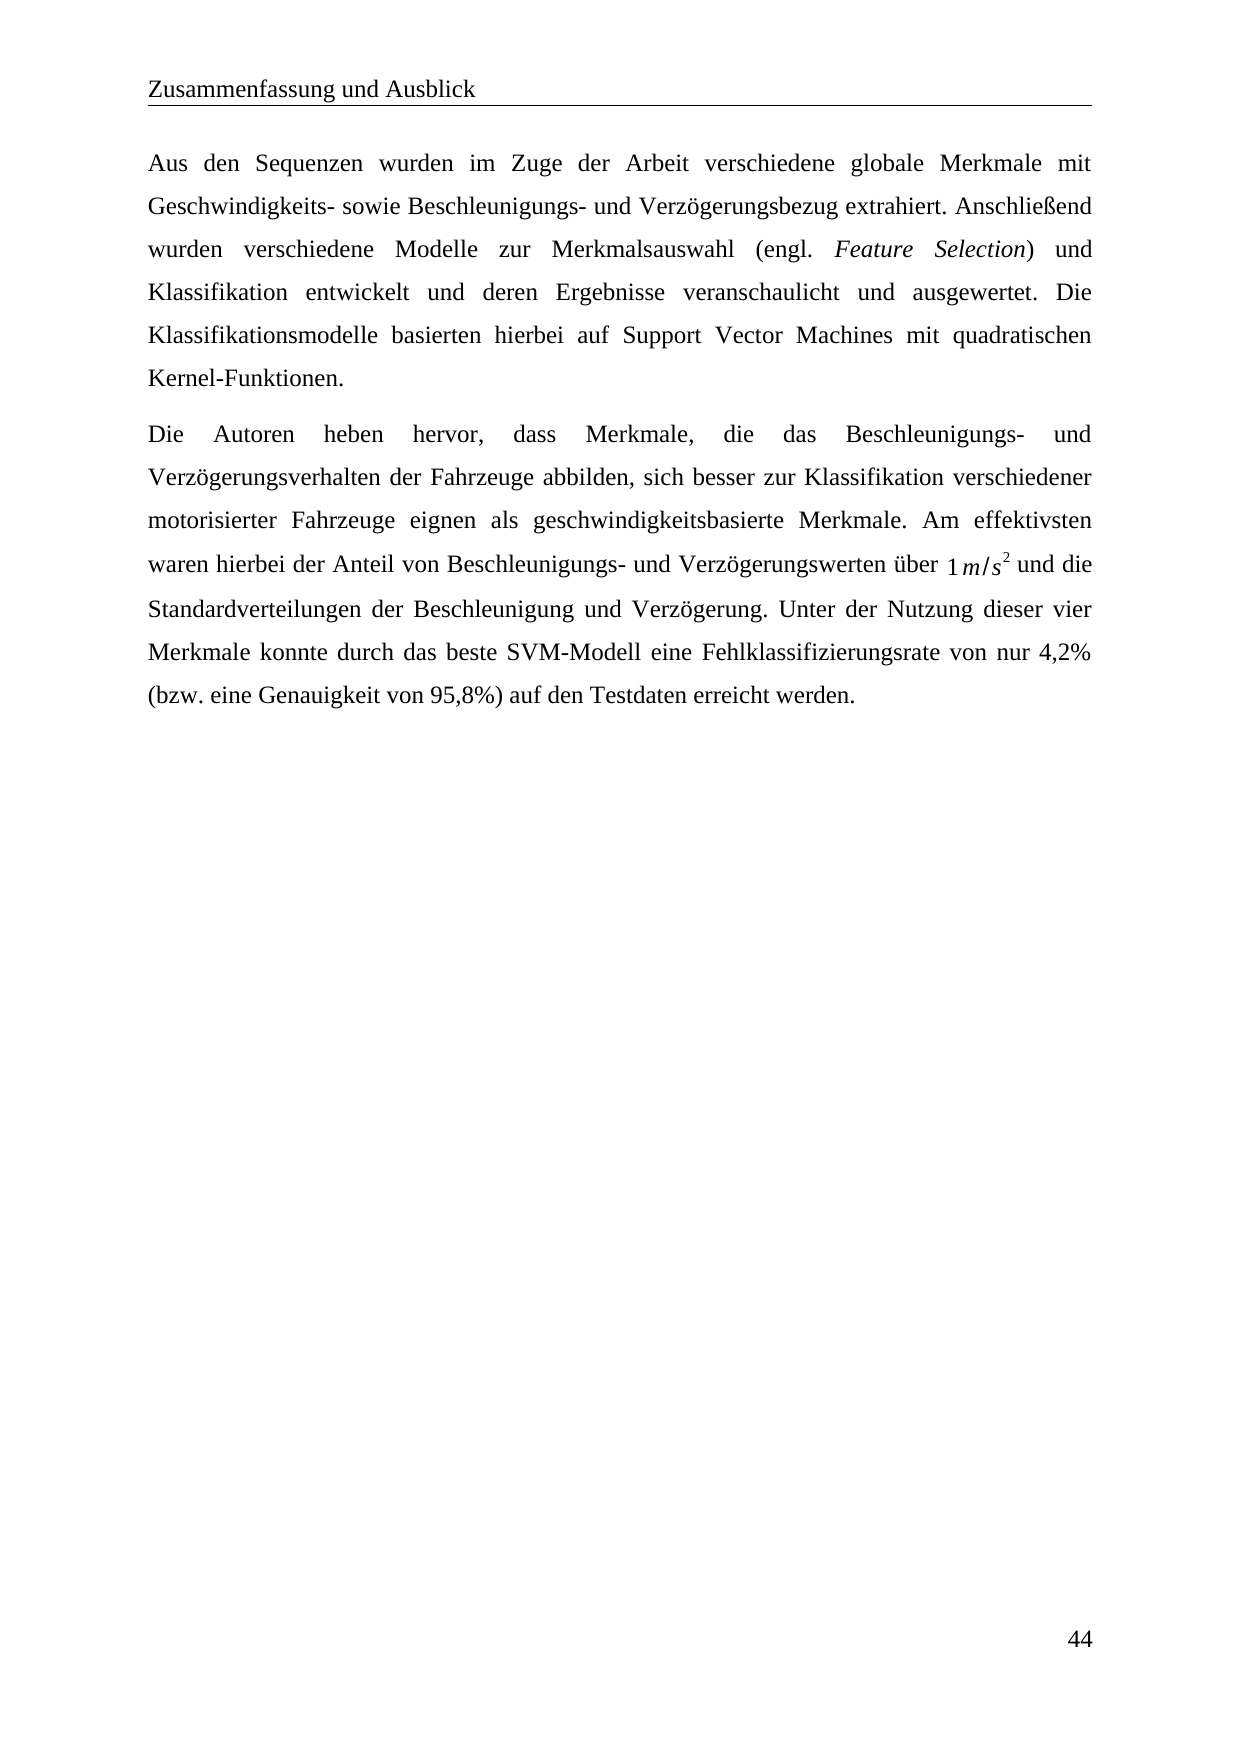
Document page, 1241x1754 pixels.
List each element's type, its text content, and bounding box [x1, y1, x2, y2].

text Aus den Sequenzen wurden im Zuge der Arbeit verschiedene globale Merkmale mit Geschwindigkeits- sowie Beschleunigungs- und Verzögerungsbezug extrahiert. Anschließend wurden verschiedene Modelle zur Merkmalsauswahl (engl. Feature Selection) und Klassifikation entwickelt und deren Ergebnisse veranschaulicht und ausgewertet. Die Klassifikationsmodelle basierten hierbei auf Support Vector Machines mit quadratischen Kernel-Funktionen. [148, 148, 1092, 392]
text Die Autoren heben hervor, dass Merkmale, die das Beschleunigungs- und Verzögerungsverhalten der Fahrzeuge abbilden, sich besser zur Klassifikation verschiedener motorisierter Fahrzeuge eignen als geschwindigkeitsbasierte Merkmale. Am effektivsten waren hierbei der Anteil von Beschleunigungs- und Verzögerungswerten über und die Standardverteilungen der Beschleunigung und Verzögerung. Unter der Nutzung dieser vier Merkmale konnte durch das beste SVM-Modell eine Fehlklassifizierungsrate von nur 4,2% (bzw. eine Genauigkeit von 95,8%) auf den Testdaten erreicht werden. [148, 419, 1092, 709]
